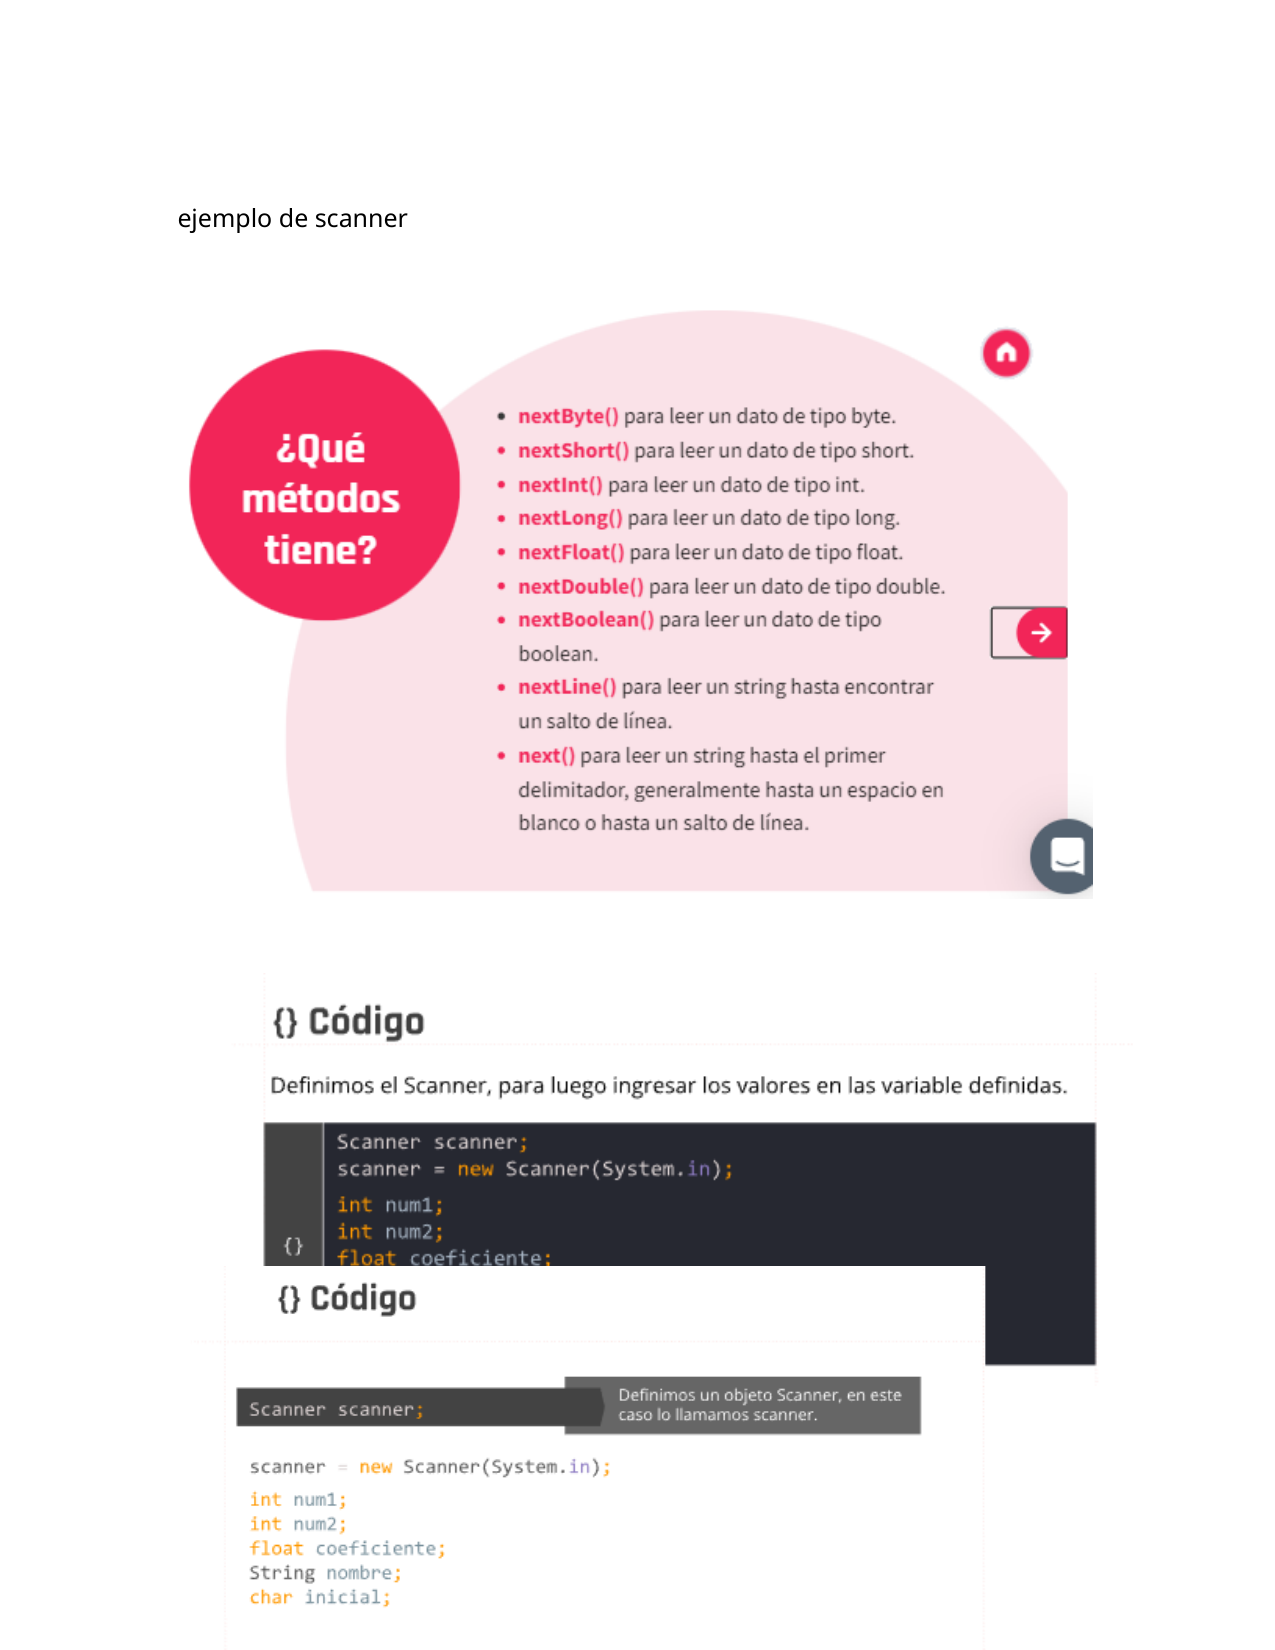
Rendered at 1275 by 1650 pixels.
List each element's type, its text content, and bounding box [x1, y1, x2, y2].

picture [177, 306, 1093, 899]
picture [190, 973, 1133, 1650]
text ejemplo de scanner [177, 201, 1098, 235]
